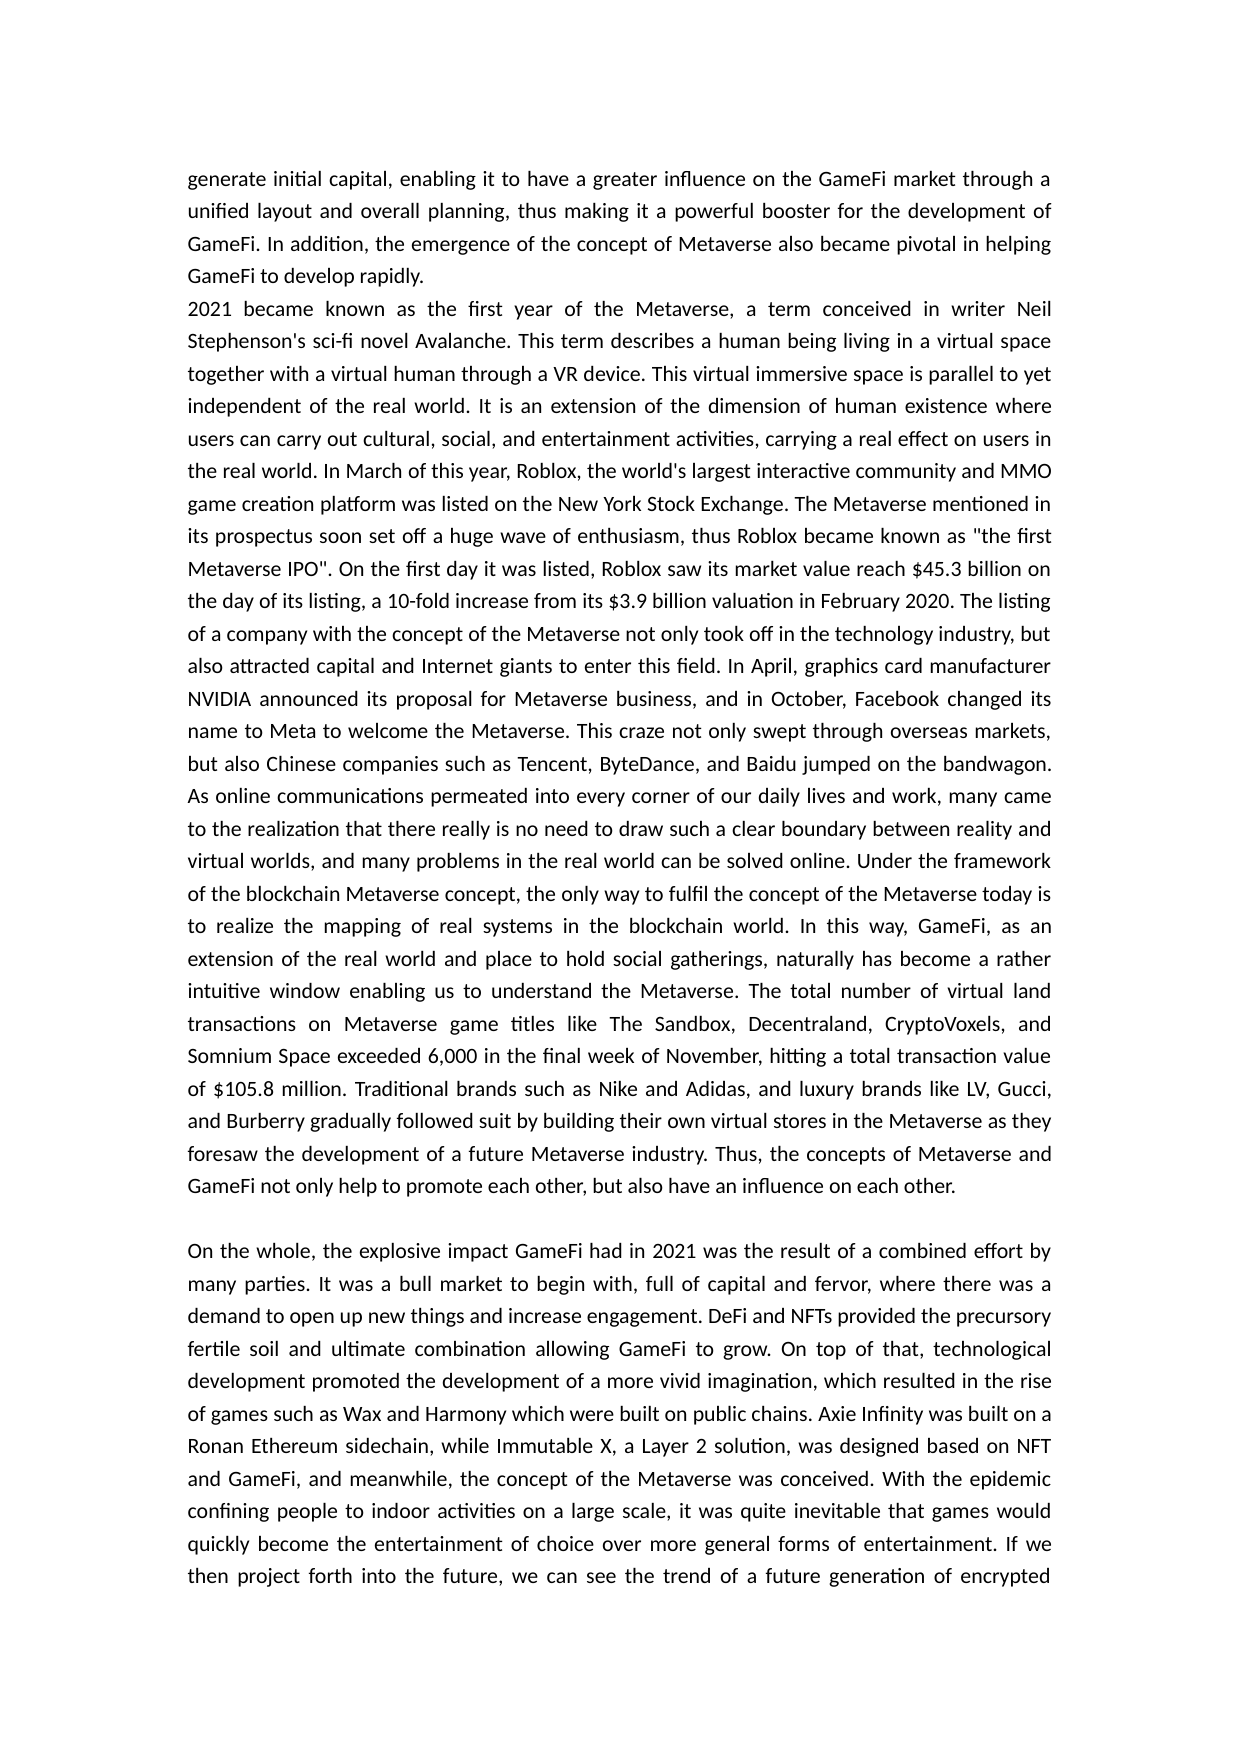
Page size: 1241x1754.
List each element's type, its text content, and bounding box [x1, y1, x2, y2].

text 2021 became known as the first year of the Metaverse, a term conceived in writer Neil Stephenson's sci-fi novel Avalanche. This term describes a human being living in a virtual space together with a virtual human through a VR device. This virtual immersive space is parallel to yet independent of the real world. It is an extension of the dimension of human existence where users can carry out cultural, social, and entertainment activities, carrying a real effect on users in the real world. In March of this year, Roblox, the world's largest interactive community and MMO game creation platform was listed on the New York Stock Exchange. The Metaverse mentioned in its prospectus soon set off a huge wave of enthusiasm, thus Roblox became known as "the first Metaverse IPO". On the first day it was listed, Roblox saw its market value reach $45.3 billion on the day of its listing, a 10-fold increase from its $3.9 billion valuation in February 2020. The listing of a company with the concept of the Metaverse not only took off in the technology industry, but also attracted capital and Internet giants to enter this field. In April, graphics card manufacturer NVIDIA announced its proposal for Metaverse business, and in October, Facebook changed its name to Meta to welcome the Metaverse. This craze not only swept through overseas markets, but also Chinese companies such as Tencent, ByteDance, and Baidu jumped on the bandwagon. As online communications permeated into every corner of our daily lives and work, many came to the realization that there really is no need to draw such a clear boundary between reality and virtual worlds, and many problems in the real world can be solved online. Under the framework of the blockchain Metaverse concept, the only way to fulfil the concept of the Metaverse today is to realize the mapping of real systems in the blockchain world. In this way, GameFi, as an extension of the real world and place to hold social gatherings, naturally has become a rather intuitive window enabling us to understand the Metaverse. The total number of virtual land transactions on Metaverse game titles like The Sandbox, Decentraland, CryptoVoxels, and Somnium Space exceeded 6,000 in the final week of November, hitting a total transaction value of $105.8 million. Traditional brands such as Nike and Adidas, and luxury brands like LV, Gucci, and Burberry gradually followed suit by building their own virtual stores in the Metaverse as they foresaw the development of a future Metaverse industry. Thus, the concepts of Metaverse and GameFi not only help to promote each other, but also have an influence on each other. [187, 292, 1053, 1202]
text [187, 1234, 1053, 1592]
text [187, 162, 1053, 292]
